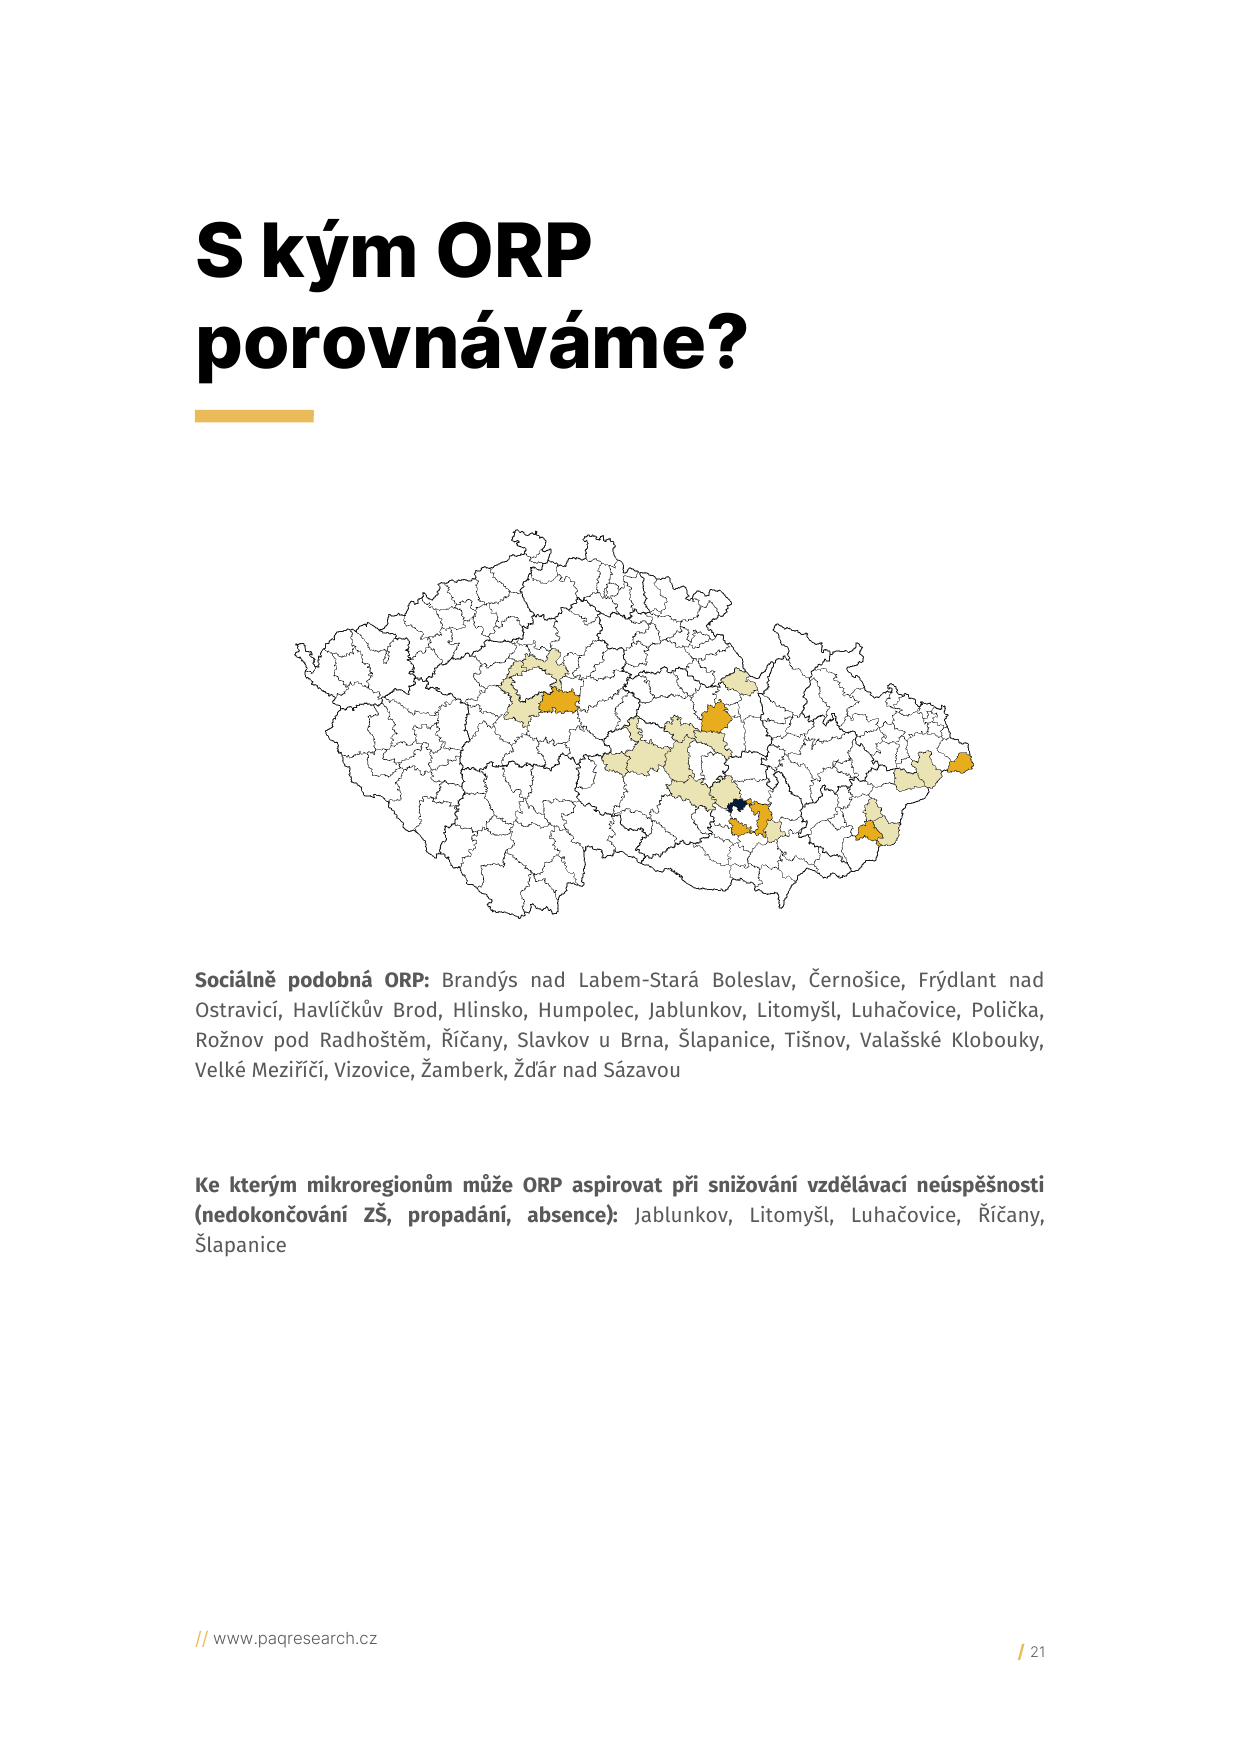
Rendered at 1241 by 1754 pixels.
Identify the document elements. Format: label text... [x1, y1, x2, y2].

text Ke kterým mikroregionům může ORP aspirovat při snižování vzdělávací neúspěšnosti (nedokončování ZŠ, propadání, absence): Jablunkov, Litomyšl, Luhačovice, Říčany, Šlapanice [195, 1168, 1045, 1258]
picture [194, 461, 1068, 946]
subtitle S kým ORP porovnáváme? [195, 205, 1045, 386]
text Sociálně podobná ORP: Brandýs nad Labem-Stará Boleslav, Černošice, Frýdlant nad Ostravicí, Havlíčkův Brod, Hlinsko, Humpolec, Jablunkov, Litomyšl, Luhačovice, Polička, Rožnov pod Radhoštěm, Říčany, Slavkov u Brna, Šlapanice, Tišnov, Valašské Klobouky, Velké Meziříčí, Vizovice, Žamberk, Žďár nad Sázavou [195, 962, 1045, 1083]
